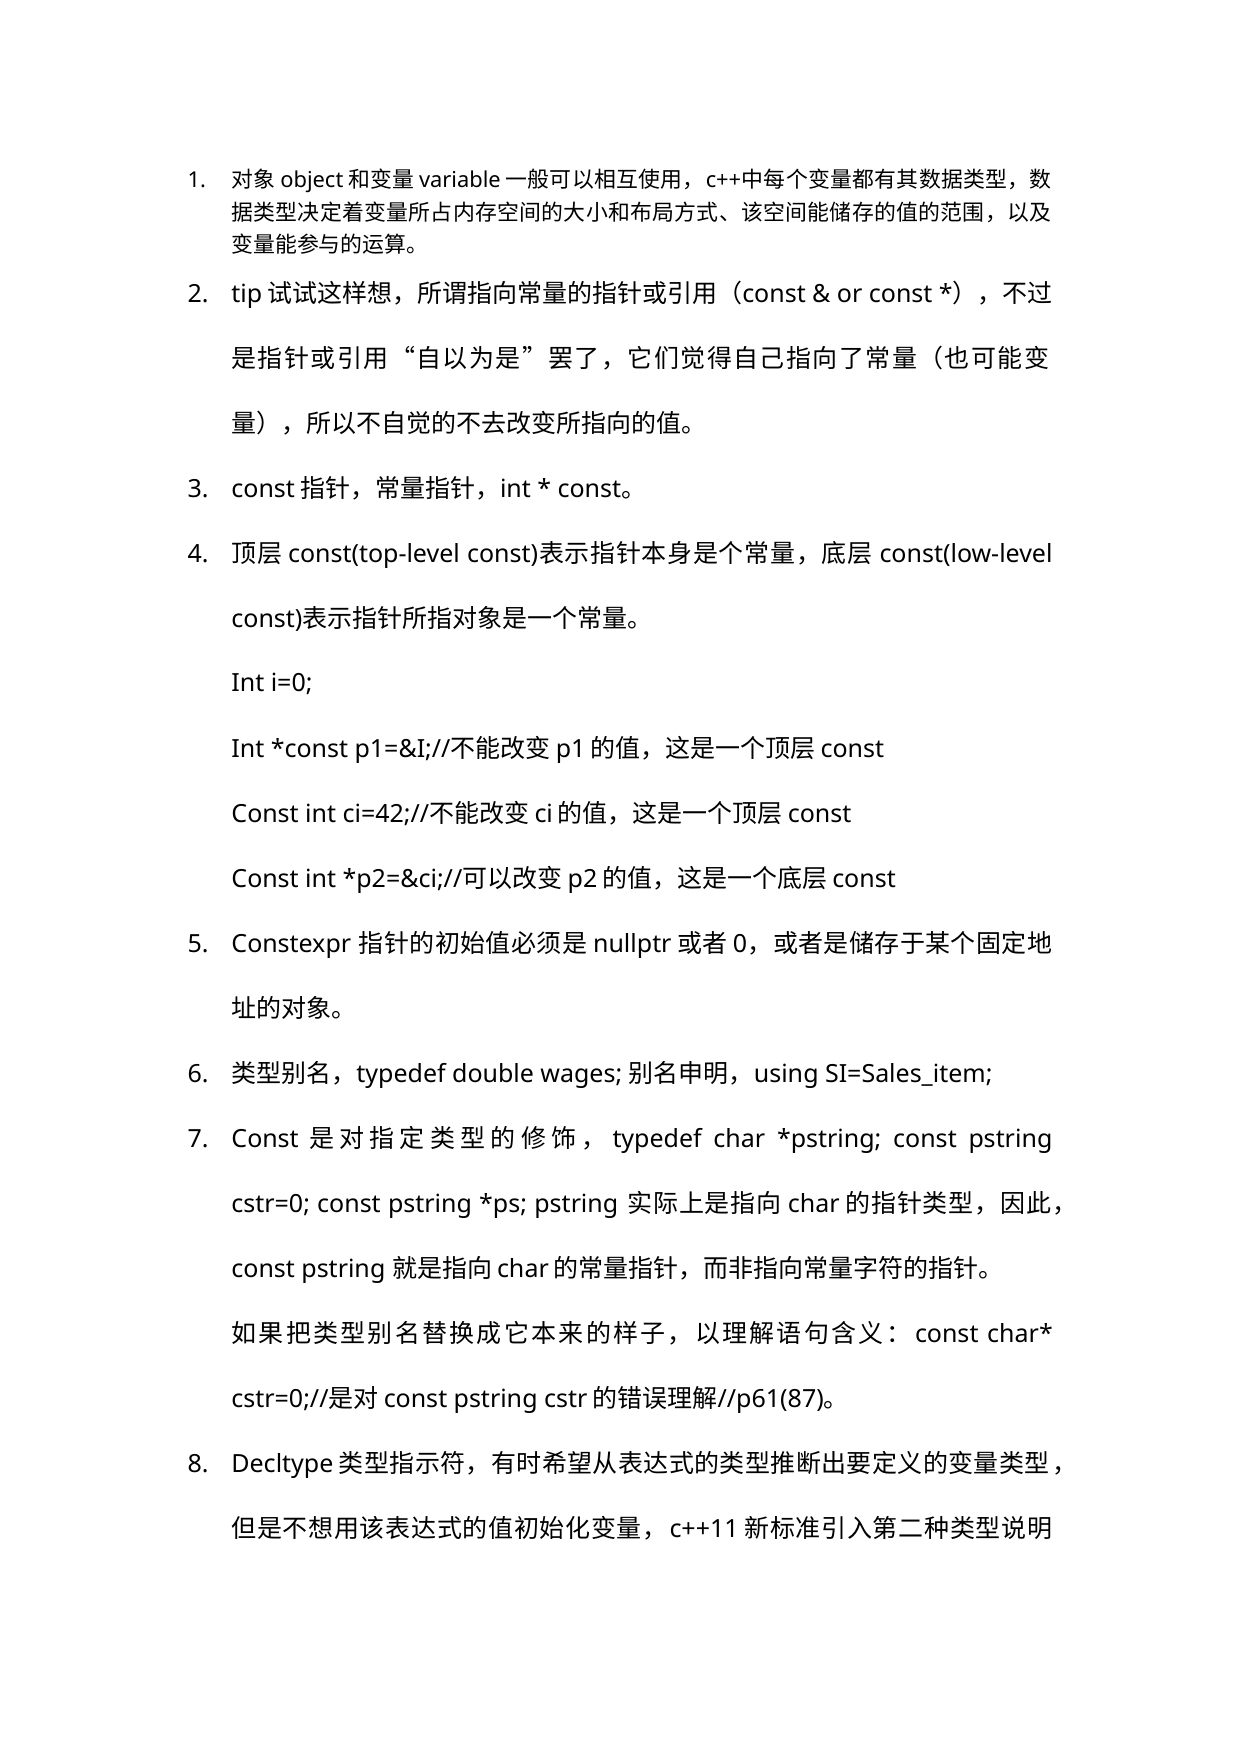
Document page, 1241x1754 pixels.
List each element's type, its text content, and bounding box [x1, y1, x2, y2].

list Constexpr 指针的初始值必须是nullptr或者0，或者是储存于某个固定地址的对象。 [187, 909, 1053, 1039]
list 类型别名，typedef double wages; 别名申明，using SI=Sales_item; [187, 1039, 1053, 1104]
list 对象object和变量variable一般可以相互使用，c++中每个变量都有其数据类型，数据类型决定着变量所占内存空间的大小和布局方式、该空间能储存的值的范围，以及变量能参与的运算。 [187, 162, 1053, 259]
list Const int ci=42;//不能改变ci的值，这是一个顶层const [231, 779, 1053, 844]
list Int i=0; [231, 649, 1053, 714]
list Const是对指定类型的修饰，typedef char *pstring; const pstring cstr=0; const pstring *ps; pstring 实际上是指向char的指针类型，因此，const pstring 就是指向char的常量指针，而非指向常量字符的指针。 [187, 1104, 1053, 1299]
list Int *const p1=&I;//不能改变p1的值，这是一个顶层const [231, 714, 1053, 779]
list Const int *p2=&ci;//可以改变p2的值，这是一个底层const [231, 844, 1053, 909]
list 顶层const(top-level const)表示指针本身是个常量，底层const(low-level const)表示指针所指对象是一个常量。 [187, 519, 1053, 649]
list const指针，常量指针，int * const。 [187, 454, 1053, 519]
list tip试试这样想，所谓指向常量的指针或引用（const & or const *），不过是指针或引用“自以为是”罢了，它们觉得自己指向了常量（也可能变量），所以不自觉的不去改变所指向的值。 [187, 259, 1053, 454]
list 如果把类型别名替换成它本来的样子，以理解语句含义：const char* cstr=0;//是对const pstring cstr的错误理解//p61(87)。 [231, 1299, 1053, 1429]
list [187, 1429, 1053, 1559]
